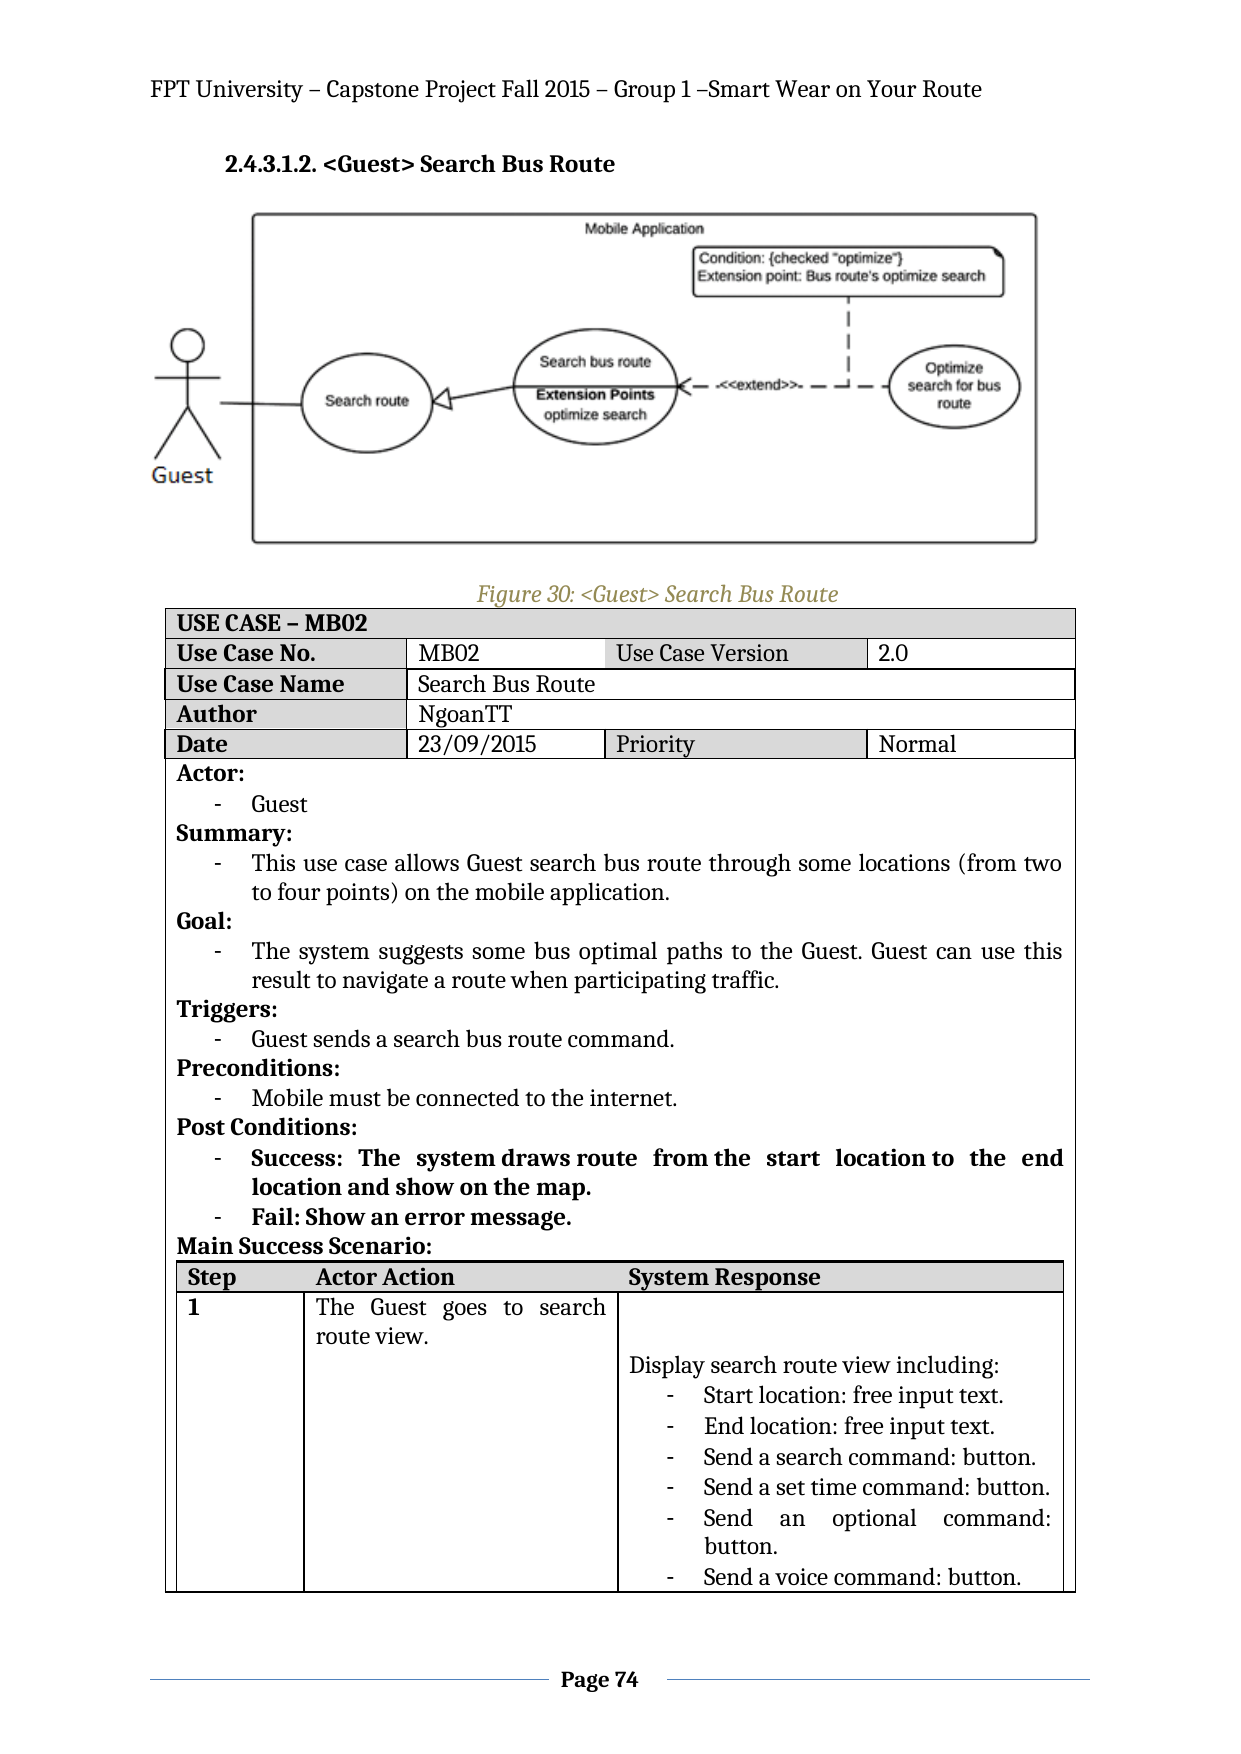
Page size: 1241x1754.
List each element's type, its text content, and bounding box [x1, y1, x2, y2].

text Figure 30: <Guest> Search Bus Route [150, 579, 1090, 608]
picture [150, 183, 1069, 576]
table_cell Author [166, 700, 406, 728]
table_cell Date [166, 730, 406, 758]
table_cell Use Case Name [166, 669, 406, 699]
table_cell MB02 [407, 639, 604, 668]
table_cell Search Bus Route [408, 670, 1074, 699]
table_header USE CASE – MB02 [166, 609, 1075, 638]
table_cell Use Case Version [605, 639, 867, 668]
table_cell Normal [868, 730, 1074, 758]
table_cell Use Case No. [166, 639, 406, 668]
table_cell Priority [606, 730, 866, 758]
table_cell 2.0 [868, 639, 1075, 668]
table_cell NgoanTT [407, 700, 1075, 728]
table_cell 23/09/2015 [408, 730, 604, 758]
subtitle <Guest> Search Bus Route [225, 150, 1090, 179]
